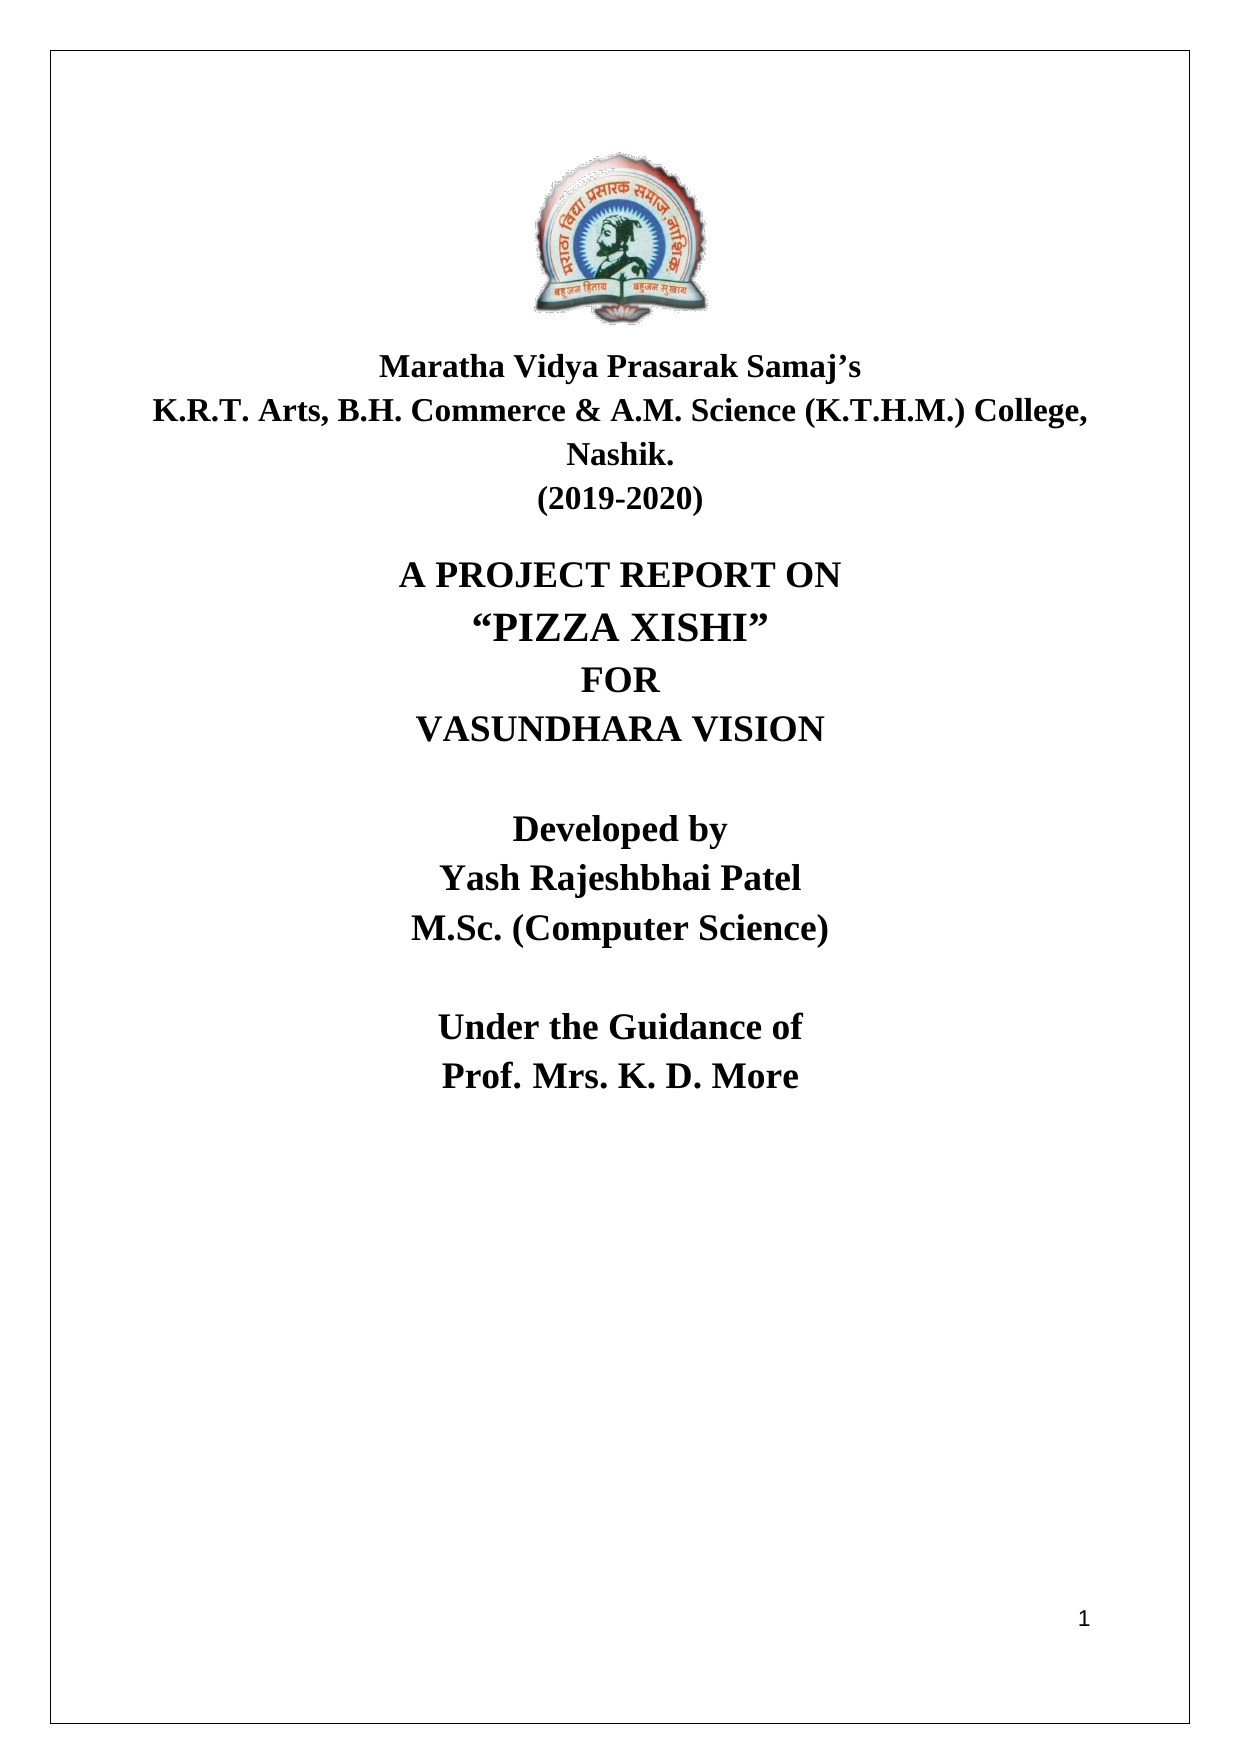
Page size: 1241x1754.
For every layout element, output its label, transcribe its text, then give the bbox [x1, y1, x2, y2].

text (2019-2020) [150, 478, 1090, 517]
text FOR [150, 657, 1090, 700]
text VASUNDHARA VISION [150, 707, 1090, 750]
text A PROJECT REPORT ON [150, 552, 1090, 596]
text Prof. Mrs. K. D. More [150, 1054, 1090, 1097]
picture [531, 150, 709, 328]
text Yash Rajeshbhai Patel [150, 856, 1090, 899]
text K.R.T. Arts, B.H. Commerce & A.M. Science (K.T.H.M.) College, Nashik. [150, 390, 1090, 472]
text Under the Guidance of [150, 1004, 1090, 1047]
text M.Sc. (Computer Science) [150, 905, 1090, 948]
text Developed by [150, 806, 1090, 849]
text Maratha Vidya Prasarak Samaj’s [150, 346, 1090, 384]
text “PIZZA XISHI” [150, 602, 1090, 650]
